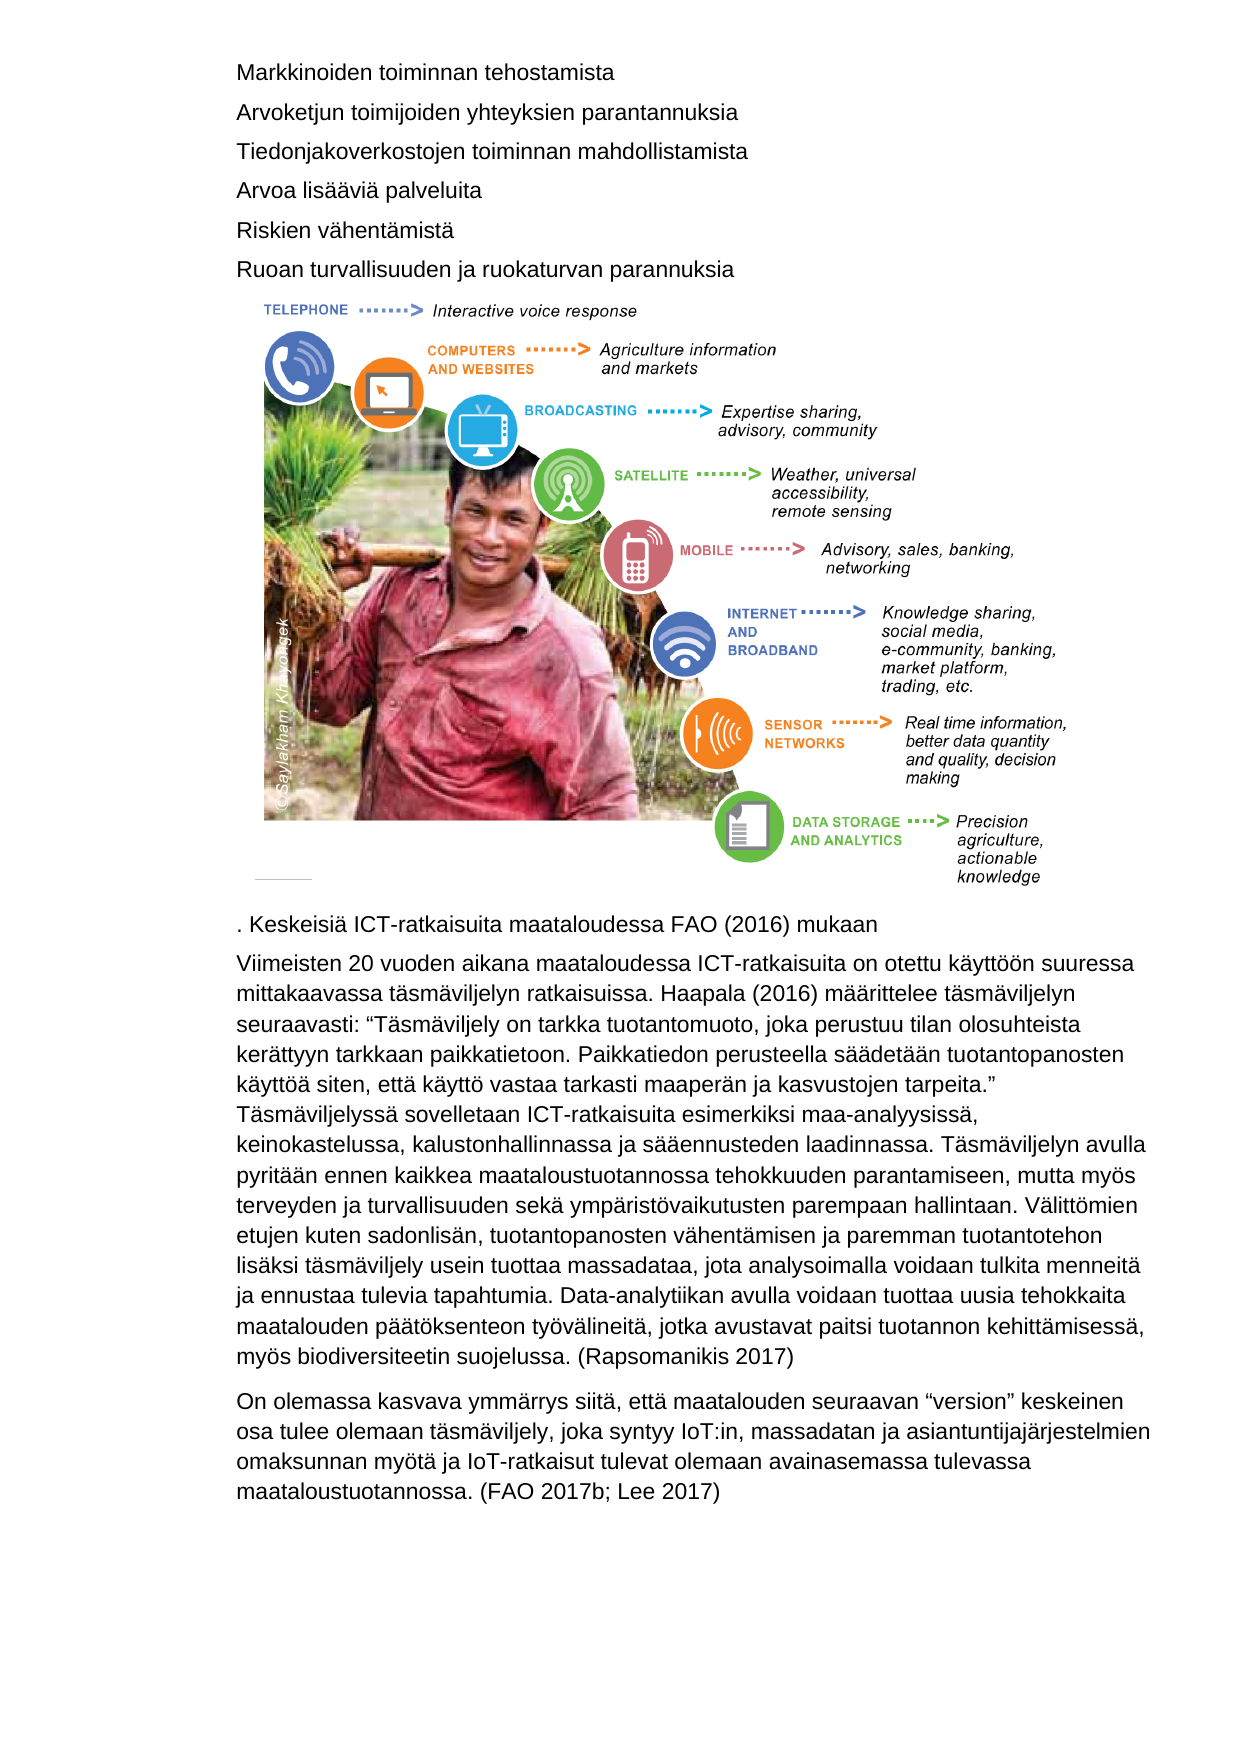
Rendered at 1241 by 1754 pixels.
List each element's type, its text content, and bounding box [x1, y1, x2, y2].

text On olemassa kasvava ymmärrys siitä, että maatalouden seuraavan “version” keskeinen osa tulee olemaan täsmäviljely, joka syntyy IoT:in, massadatan ja asiantuntijajärjestelmien omaksunnan myötä ja IoT-ratkaisut tulevat olemaan avainasemassa tulevassa maataloustuotannossa. (FAO 2017b; Lee 2017) [236, 1388, 1152, 1504]
text Viimeisten 20 vuoden aikana maataloudessa ICT-ratkaisuita on otettu käyttöön suuressa mittakaavassa täsmäviljelyn ratkaisuissa. Haapala (2016) määrittelee täsmäviljelyn seuraavasti: “Täsmäviljely on tarkka tuotantomuoto, joka perustuu tilan olosuhteista kerättyyn tarkkaan paikkatietoon. Paikkatiedon perusteella säädetään tuotantopanosten käyttöä siten, että käyttö vastaa tarkasti maaperän ja kasvustojen tarpeita.” Täsmäviljelyssä sovelletaan ICT-ratkaisuita esimerkiksi maa-analyysissä, keinokastelussa, kalustonhallinnassa ja sääennusteden laadinnassa. Täsmäviljelyn avulla pyritään ennen kaikkea maataloustuotannossa tehokkuuden parantamiseen, mutta myös terveyden ja turvallisuuden sekä ympäristövaikutusten parempaan hallintaan. Välittömien etujen kuten sadonlisän, tuotantopanosten vähentämisen ja paremman tuotantotehon lisäksi täsmäviljely usein tuottaa massadataa, jota analysoimalla voidaan tulkita menneitä ja ennustaa tulevia tapahtumia. Data-analytiikan avulla voidaan tuottaa uusia tehokkaita maatalouden päätöksenteon työvälineitä, jotka avustavat paitsi tuotannon kehittämisessä, myös biodiversiteetin suojelussa. (Rapsomanikis 2017) [236, 950, 1152, 1369]
picture [255, 296, 1082, 898]
